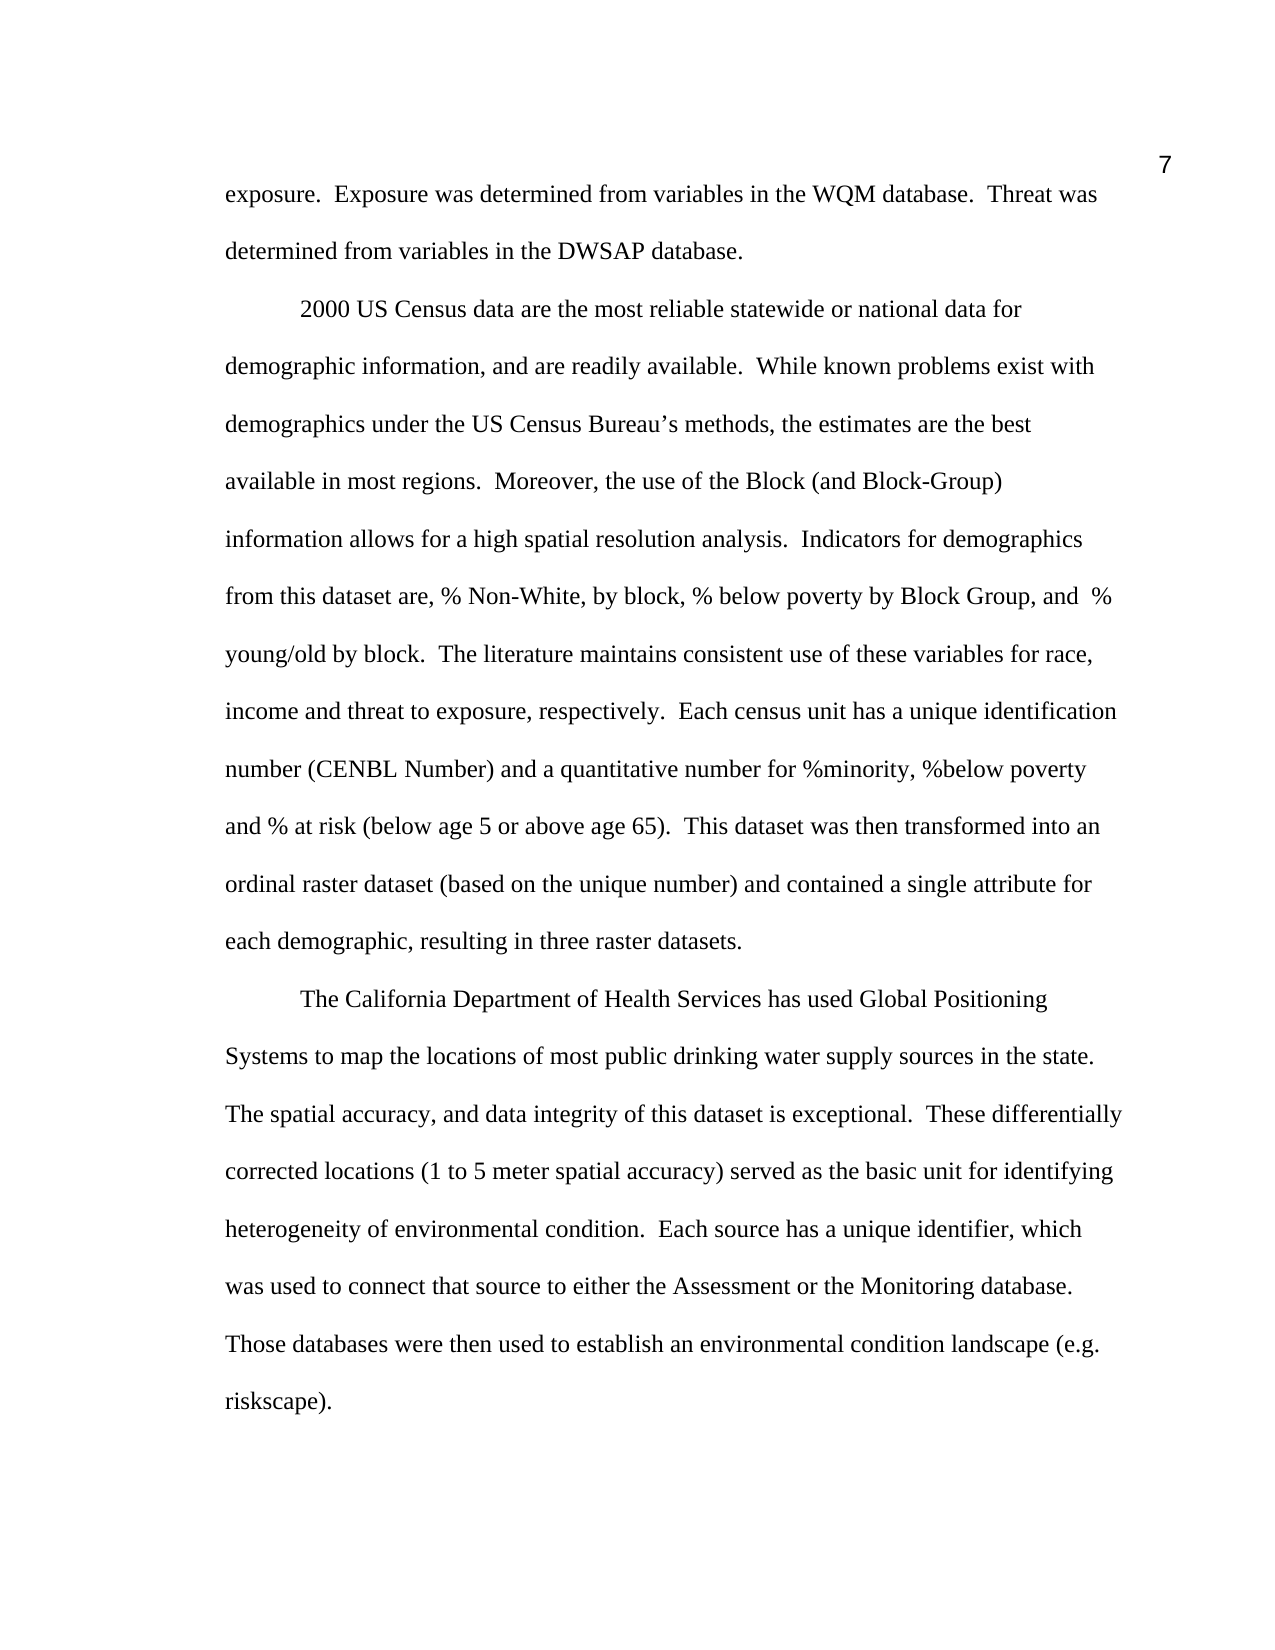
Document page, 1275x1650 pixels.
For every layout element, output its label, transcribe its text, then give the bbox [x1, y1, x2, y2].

text 2000 US Census data are the most reliable statewide or national data for demographic information, and are readily available. While known problems exist with demographics under the US Census Bureau’s methods, the estimates are the best available in most regions. Moreover, the use of the Block (and Block-Group) information allows for a high spatial resolution analysis. Indicators for demographics from this dataset are, % Non-White, by block, % below poverty by Block Group, and % young/old by block. The literature maintains consistent use of these variables for race, income and threat to exposure, respectively. Each census unit has a unique identification number (CENBL Number) and a quantitative number for %minority, %below poverty and % at risk (below age 5 or above age 65). This dataset was then transformed into an ordinal raster dataset (based on the unique number) and contained a single attribute for each demographic, resulting in three raster datasets. [225, 294, 1125, 955]
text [225, 179, 1125, 265]
text The California Department of Health Services has used Global Positioning Systems to map the locations of most public drinking water supply sources in the state. The spatial accuracy, and data integrity of this dataset is exceptional. These differentially corrected locations (1 to 5 meter spatial accuracy) served as the basic unit for identifying heterogeneity of environmental condition. Each source has a unique identifier, which was used to connect that source to either the Assessment or the Monitoring database. Those databases were then used to establish an environmental condition landscape (e.g. riskscape). [225, 984, 1125, 1415]
